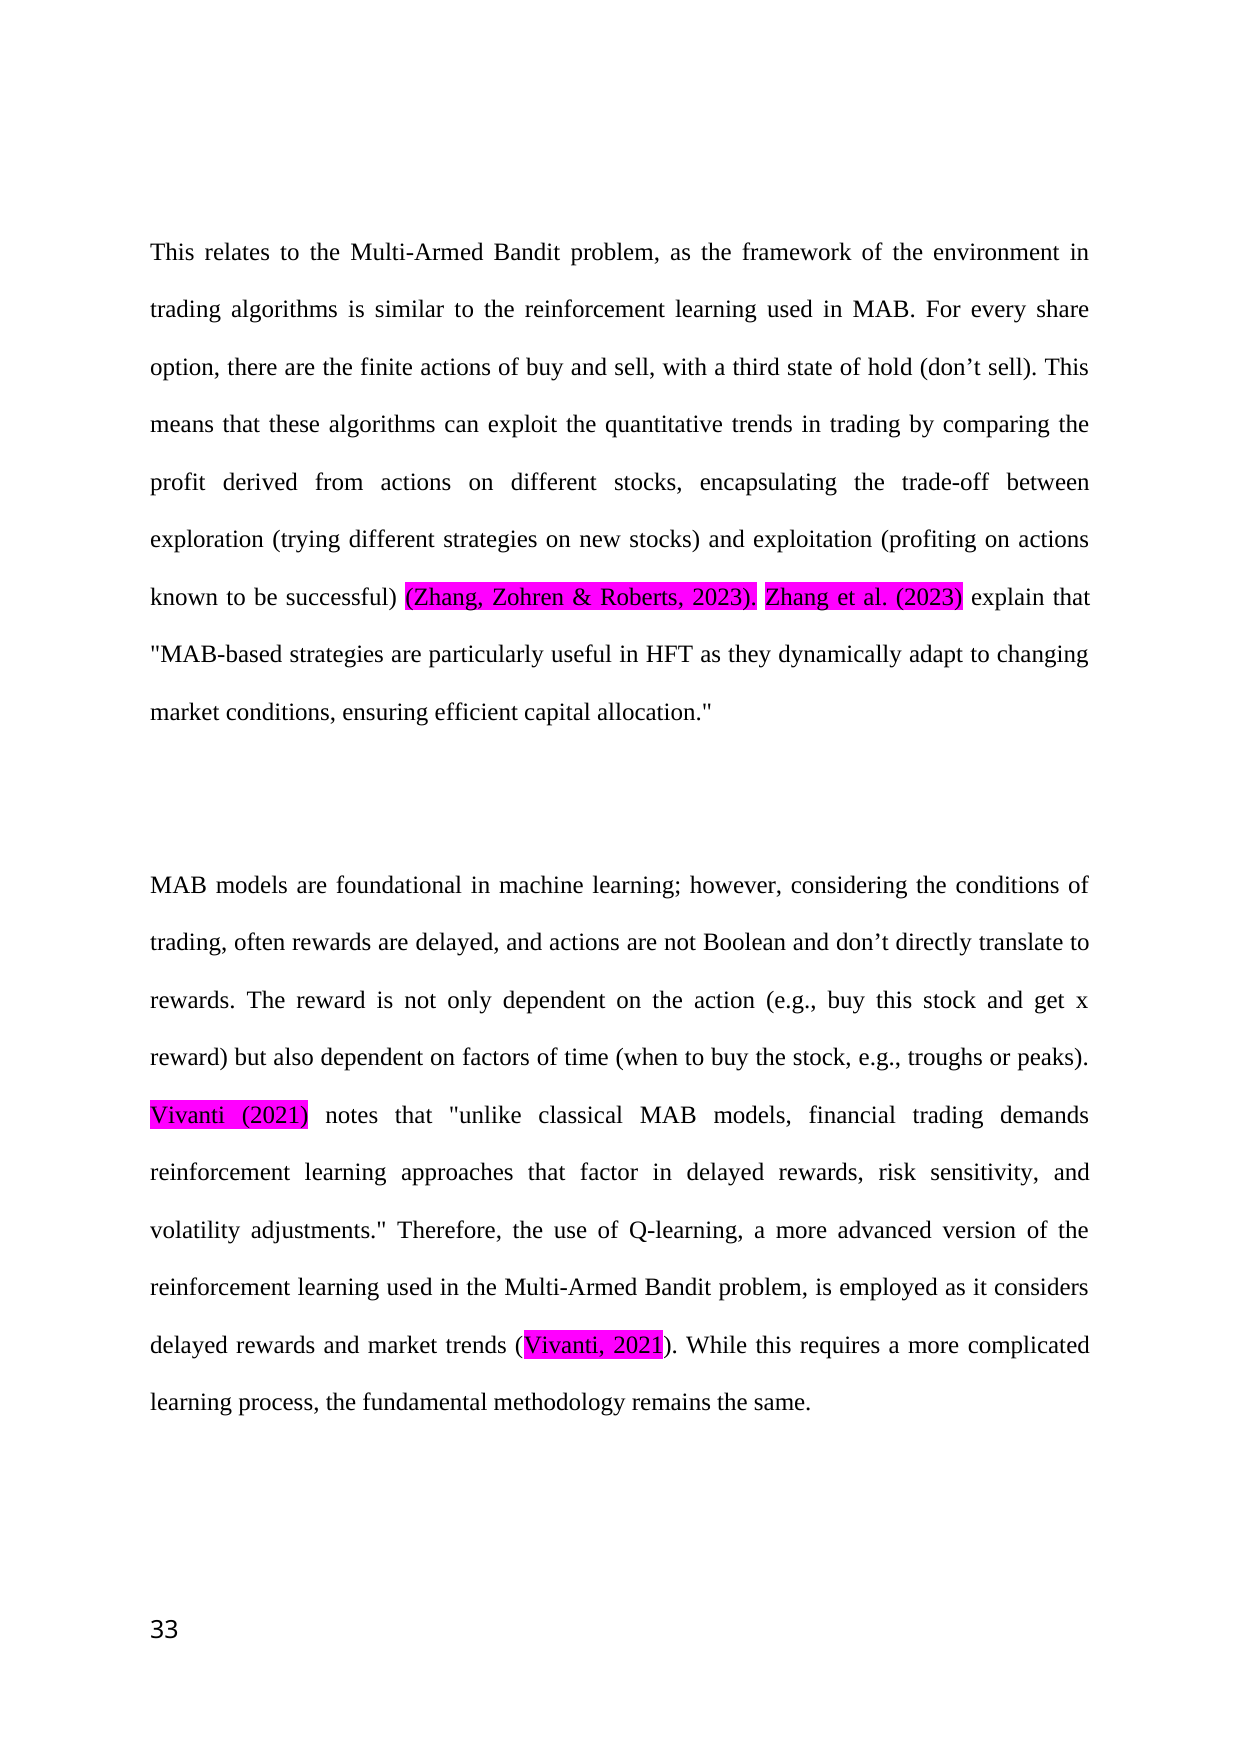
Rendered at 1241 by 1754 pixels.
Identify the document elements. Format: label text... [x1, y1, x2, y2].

text This relates to the Multi-Armed Bandit problem, as the framework of the environment in trading algorithms is similar to the reinforcement learning used in MAB. For every share option, there are the finite actions of buy and sell, with a third state of hold (don’t sell). This means that these algorithms can exploit the quantitative trends in trading by comparing the profit derived from actions on different stocks, encapsulating the trade-off between exploration (trying different strategies on new stocks) and exploitation (profiting on actions known to be successful) (Zhang, Zohren & Roberts, 2023). Zhang et al. (2023) explain that "MAB-based strategies are particularly useful in HFT as they dynamically adapt to changing market conditions, ensuring efficient capital allocation." [150, 237, 1090, 725]
text MAB models are foundational in machine learning; however, considering the conditions of trading, often rewards are delayed, and actions are not Boolean and don’t directly translate to rewards. The reward is not only dependent on the action (e.g., buy this stock and get x reward) but also dependent on factors of time (when to buy the stock, e.g., troughs or peaks). Vivanti (2021) notes that "unlike classical MAB models, financial trading demands reinforcement learning approaches that factor in delayed rewards, risk sensitivity, and volatility adjustments." Therefore, the use of Q-learning, a more advanced version of the reinforcement learning used in the Multi-Armed Bandit problem, is employed as it considers delayed rewards and market trends (Vivanti, 2021). While this requires a more complicated learning process, the fundamental methodology remains the same. [150, 870, 1090, 1416]
